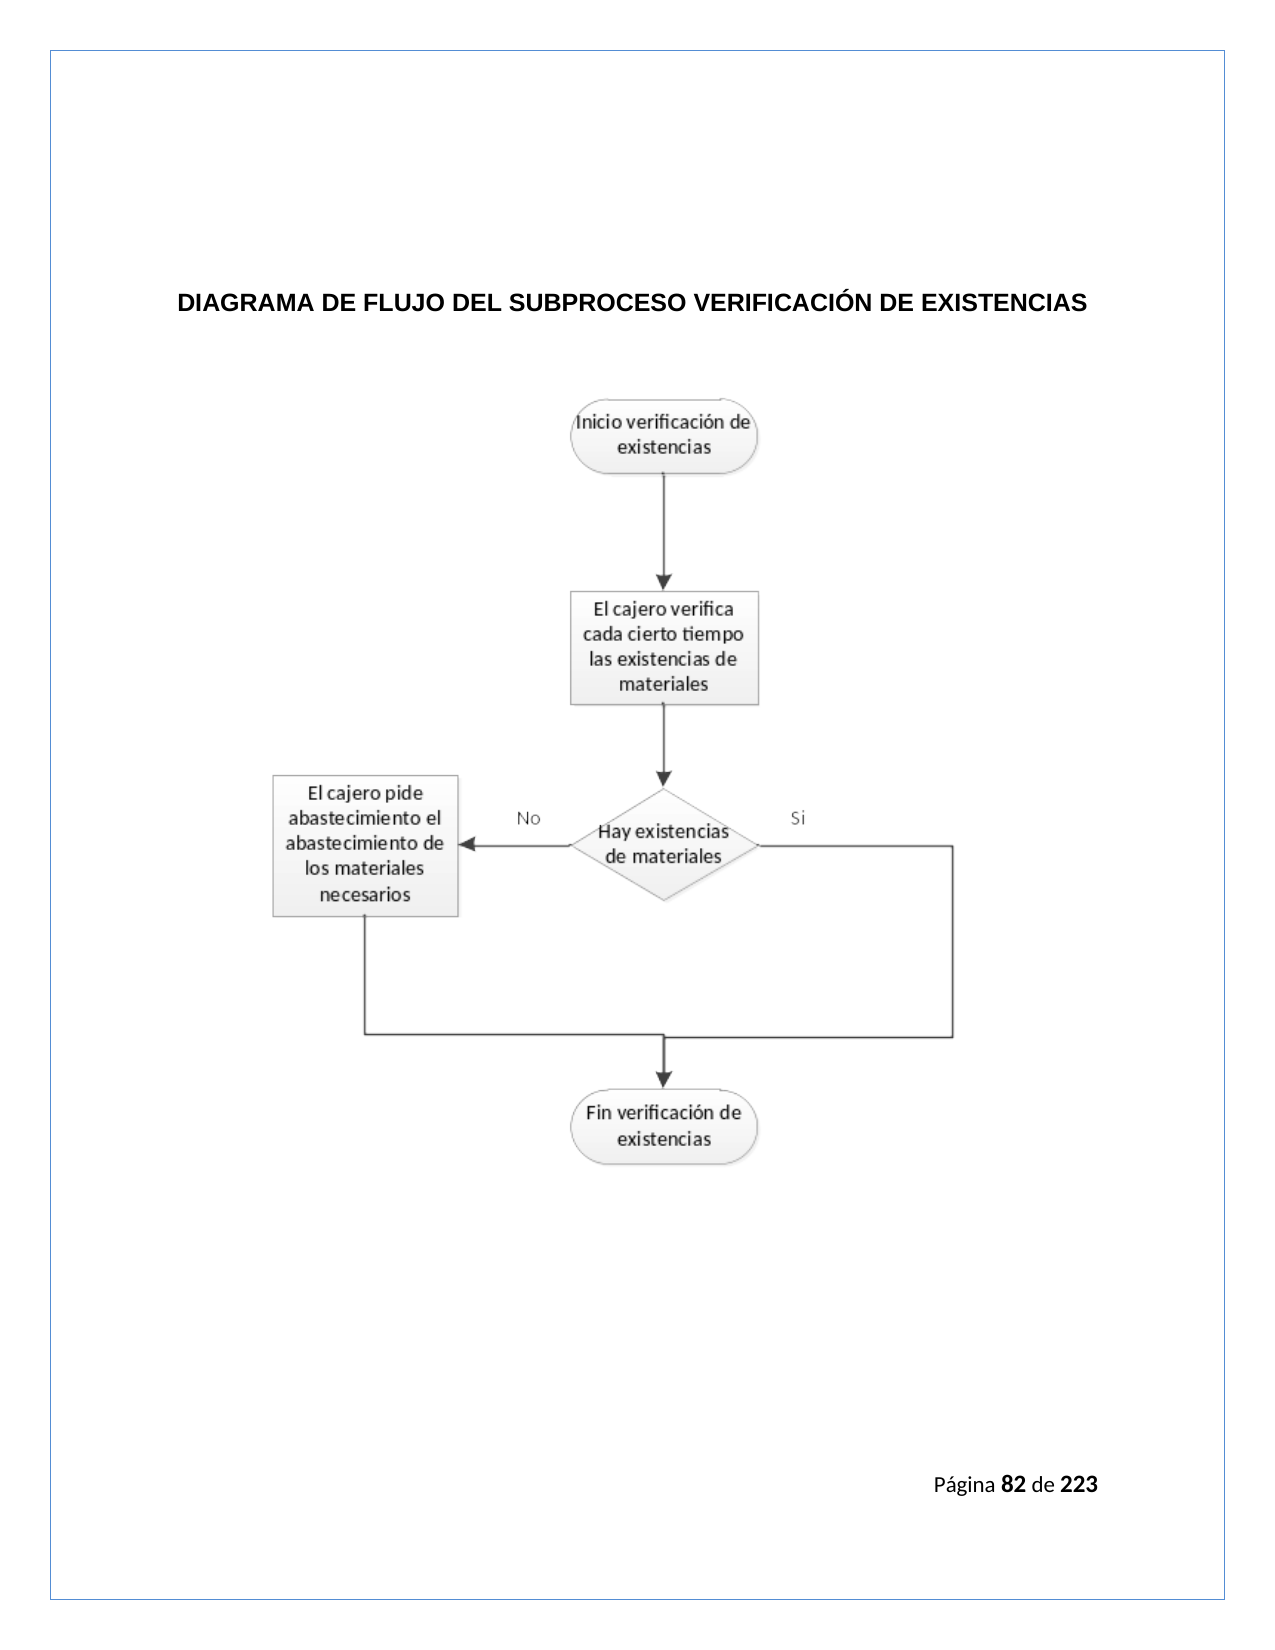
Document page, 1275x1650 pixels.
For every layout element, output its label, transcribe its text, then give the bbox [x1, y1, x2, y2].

text DIAGRAMA DE FLUJO DEL SUBPROCESO VERIFICACIÓN DE EXISTENCIAS [177, 288, 1098, 317]
